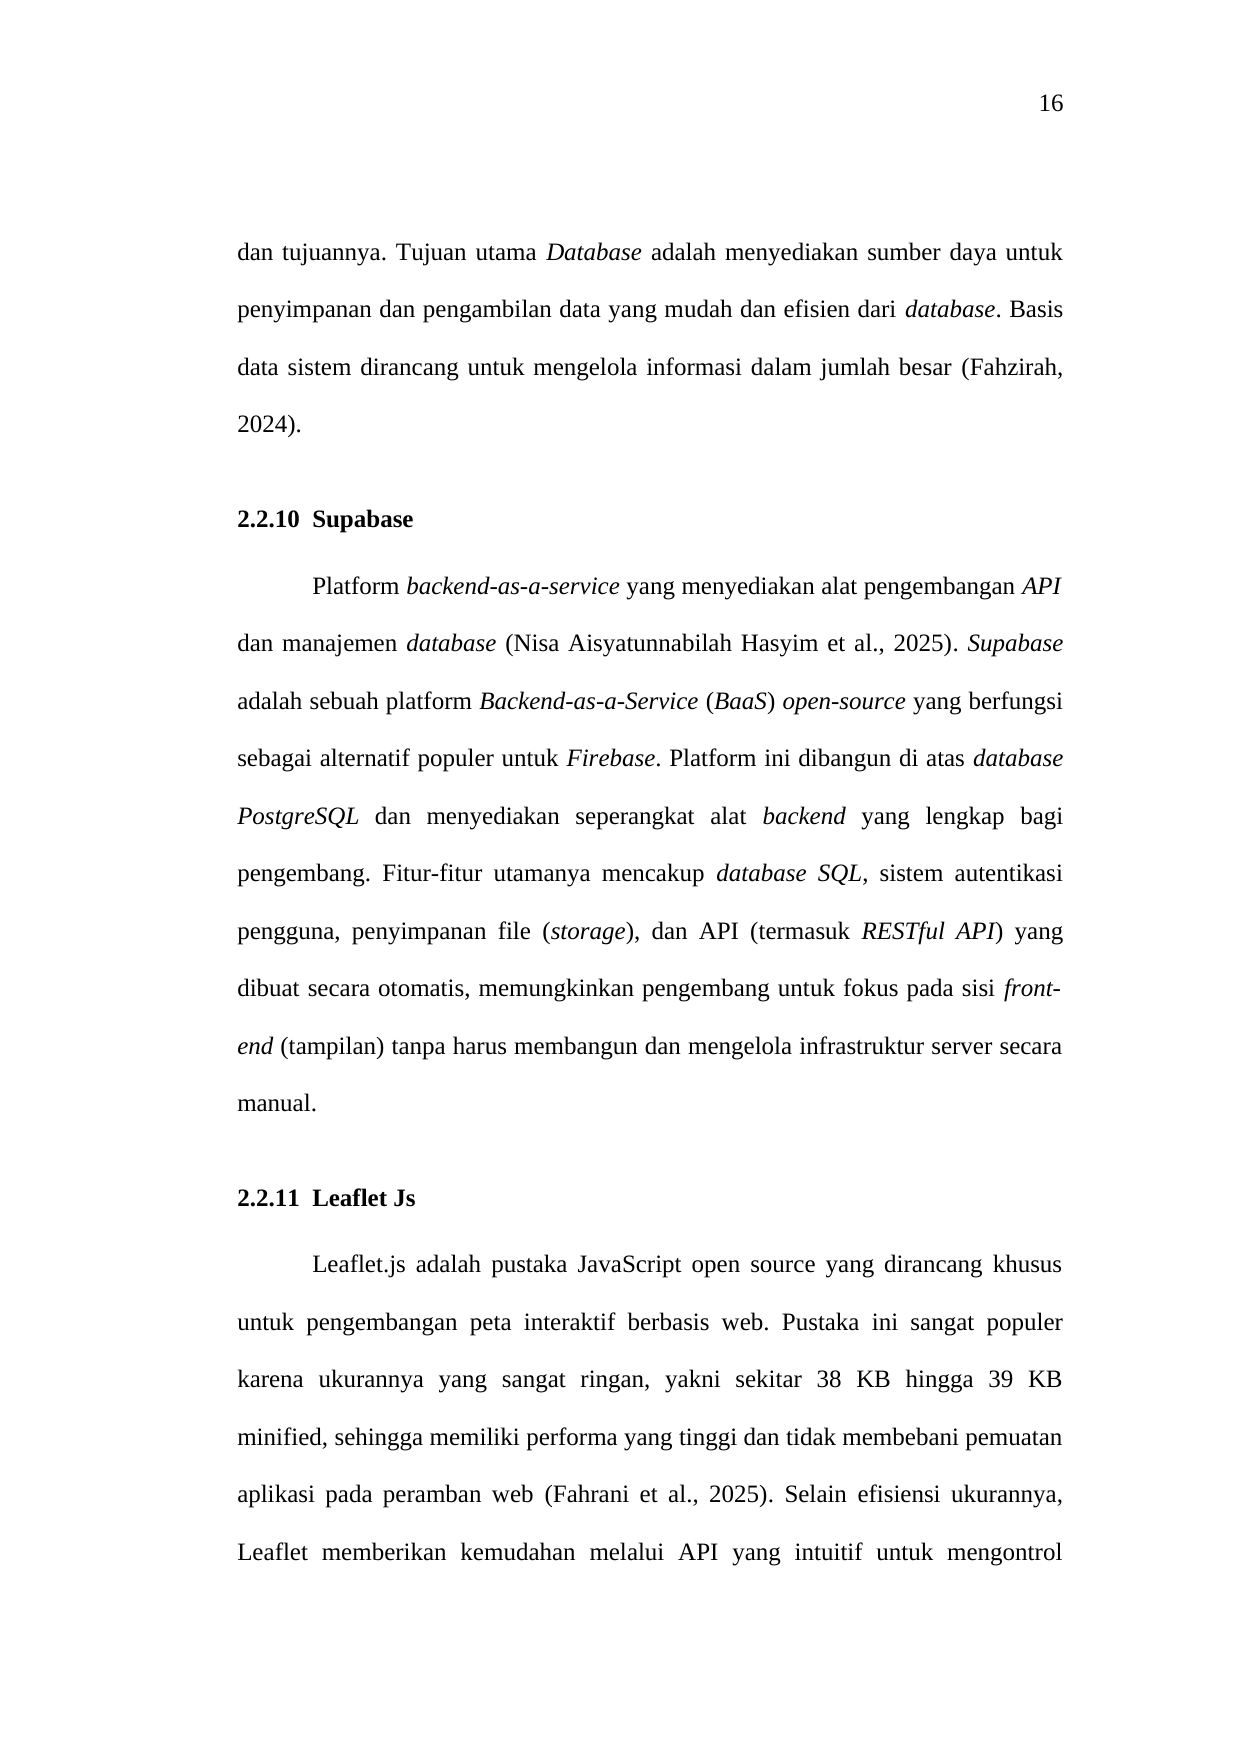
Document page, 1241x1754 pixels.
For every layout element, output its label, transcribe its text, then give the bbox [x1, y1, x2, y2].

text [237, 237, 1063, 438]
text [237, 1249, 1063, 1566]
subtitle 2.2.11 Leaflet Js [237, 1183, 1063, 1212]
subtitle 2.2.10 Supabase [237, 504, 1063, 533]
text Platform backend-as-a-service yang menyediakan alat pengembangan API dan manajemen database . Supabase adalah sebuah platform Backend-as-a-Service (BaaS) open-source yang berfungsi sebagai alternatif populer untuk Firebase. Platform ini dibangun di atas database PostgreSQL dan menyediakan seperangkat alat backend yang lengkap bagi pengembang. Fitur-fitur utamanya mencakup database SQL, sistem autentikasi pengguna, penyimpanan file (storage), dan API (termasuk RESTful API) yang dibuat secara otomatis, memungkinkan pengembang untuk fokus pada sisi front-end (tampilan) tanpa harus membangun dan mengelola infrastruktur server secara manual. [237, 571, 1063, 1117]
